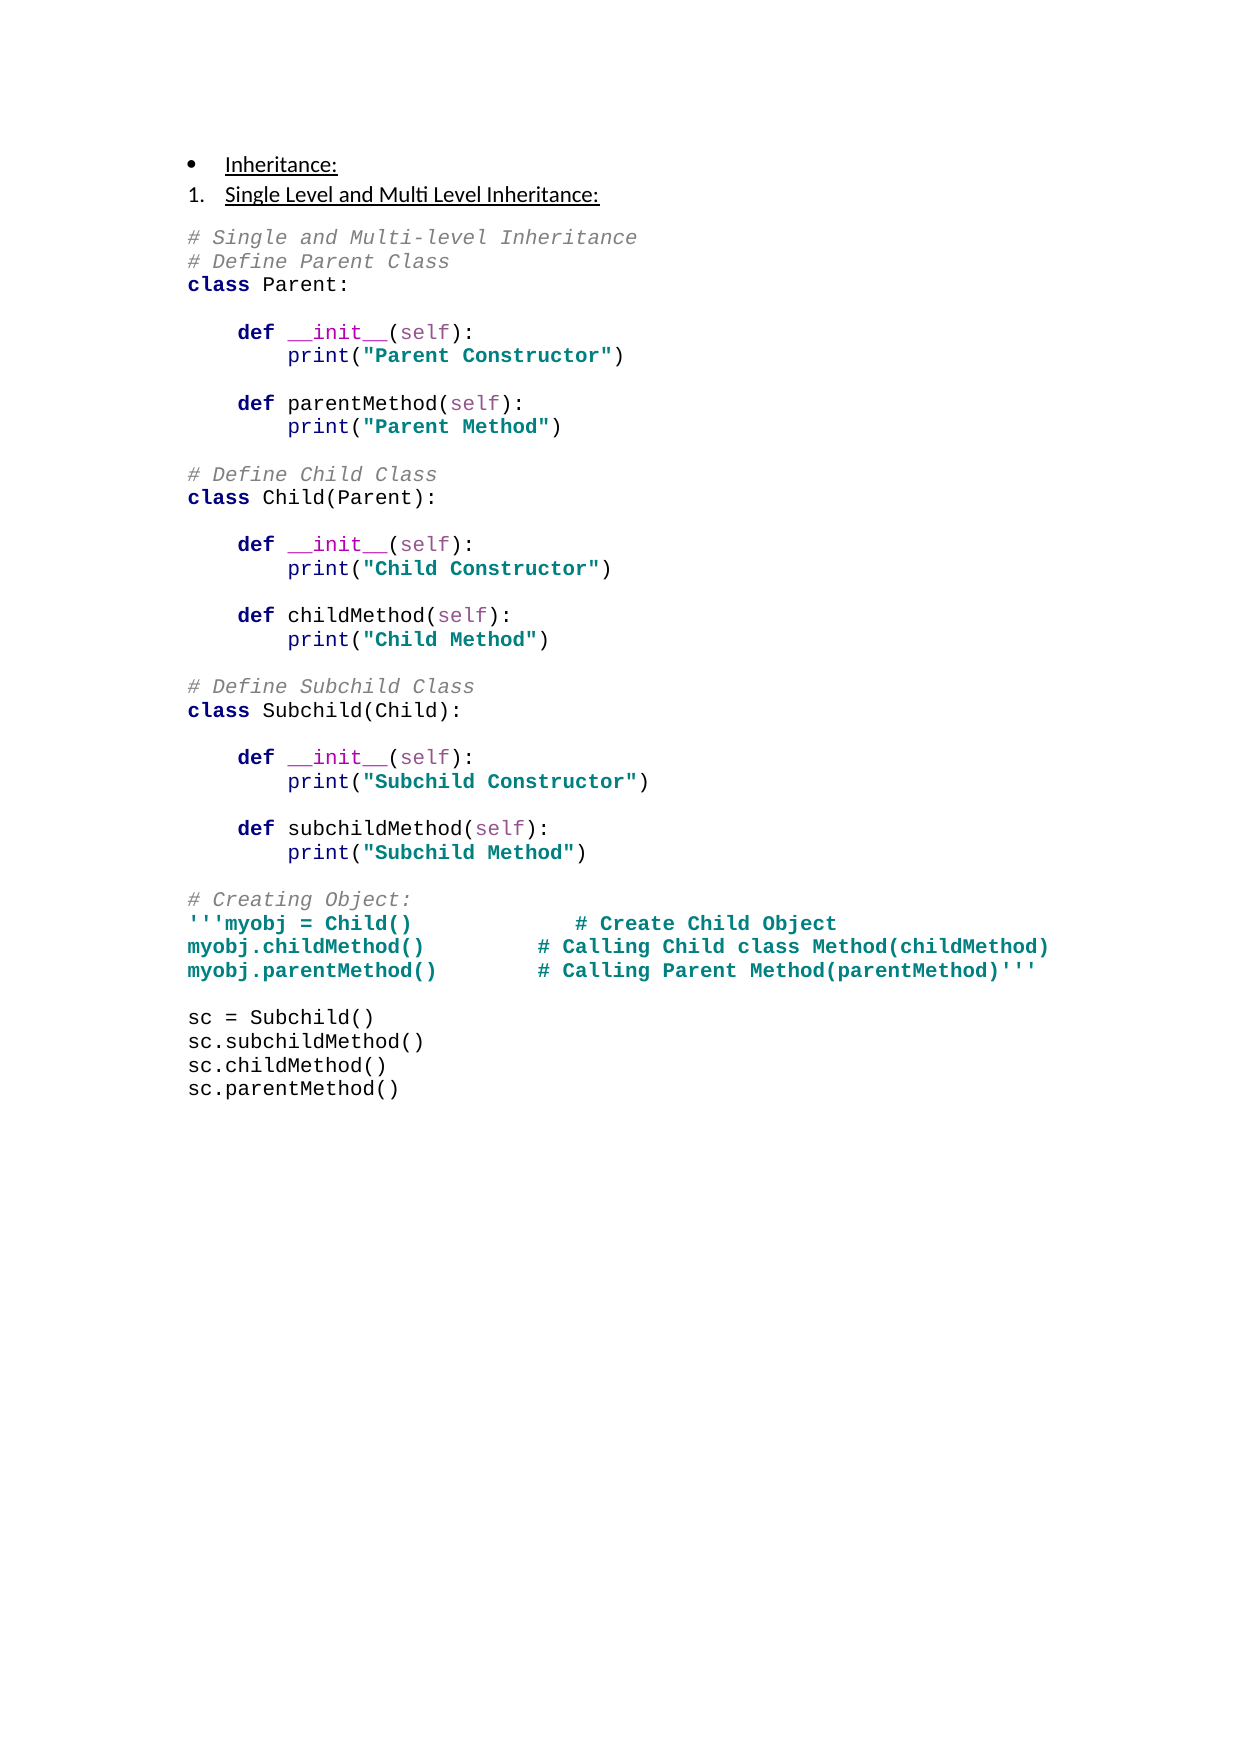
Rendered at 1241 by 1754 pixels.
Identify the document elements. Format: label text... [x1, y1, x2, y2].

text # Single and Multi-level Inheritance # Define Parent Class class Parent: def __init__(self): print("Parent Constructor") def parentMethod(self): print("Parent Method") # Define Child Class class Child(Parent): def __init__(self): print("Child Constructor") def childMethod(self): print("Child Method") # Define Subchild Class class Subchild(Child): def __init__(self): print("Subchild Constructor") def subchildMethod(self): print("Subchild Method") # Creating Object: '''myobj = Child() # Create Child Object myobj.childMethod() # Calling Child class Method(childMethod) myobj.parentMethod() # Calling Parent Method(parentMethod)''' sc = Subchild() sc.subchildMethod() sc.childMethod() sc.parentMethod() [187, 227, 1090, 1102]
list Inheritance: [187, 150, 1090, 178]
list Single Level and Multi Level Inheritance: [187, 180, 1090, 208]
